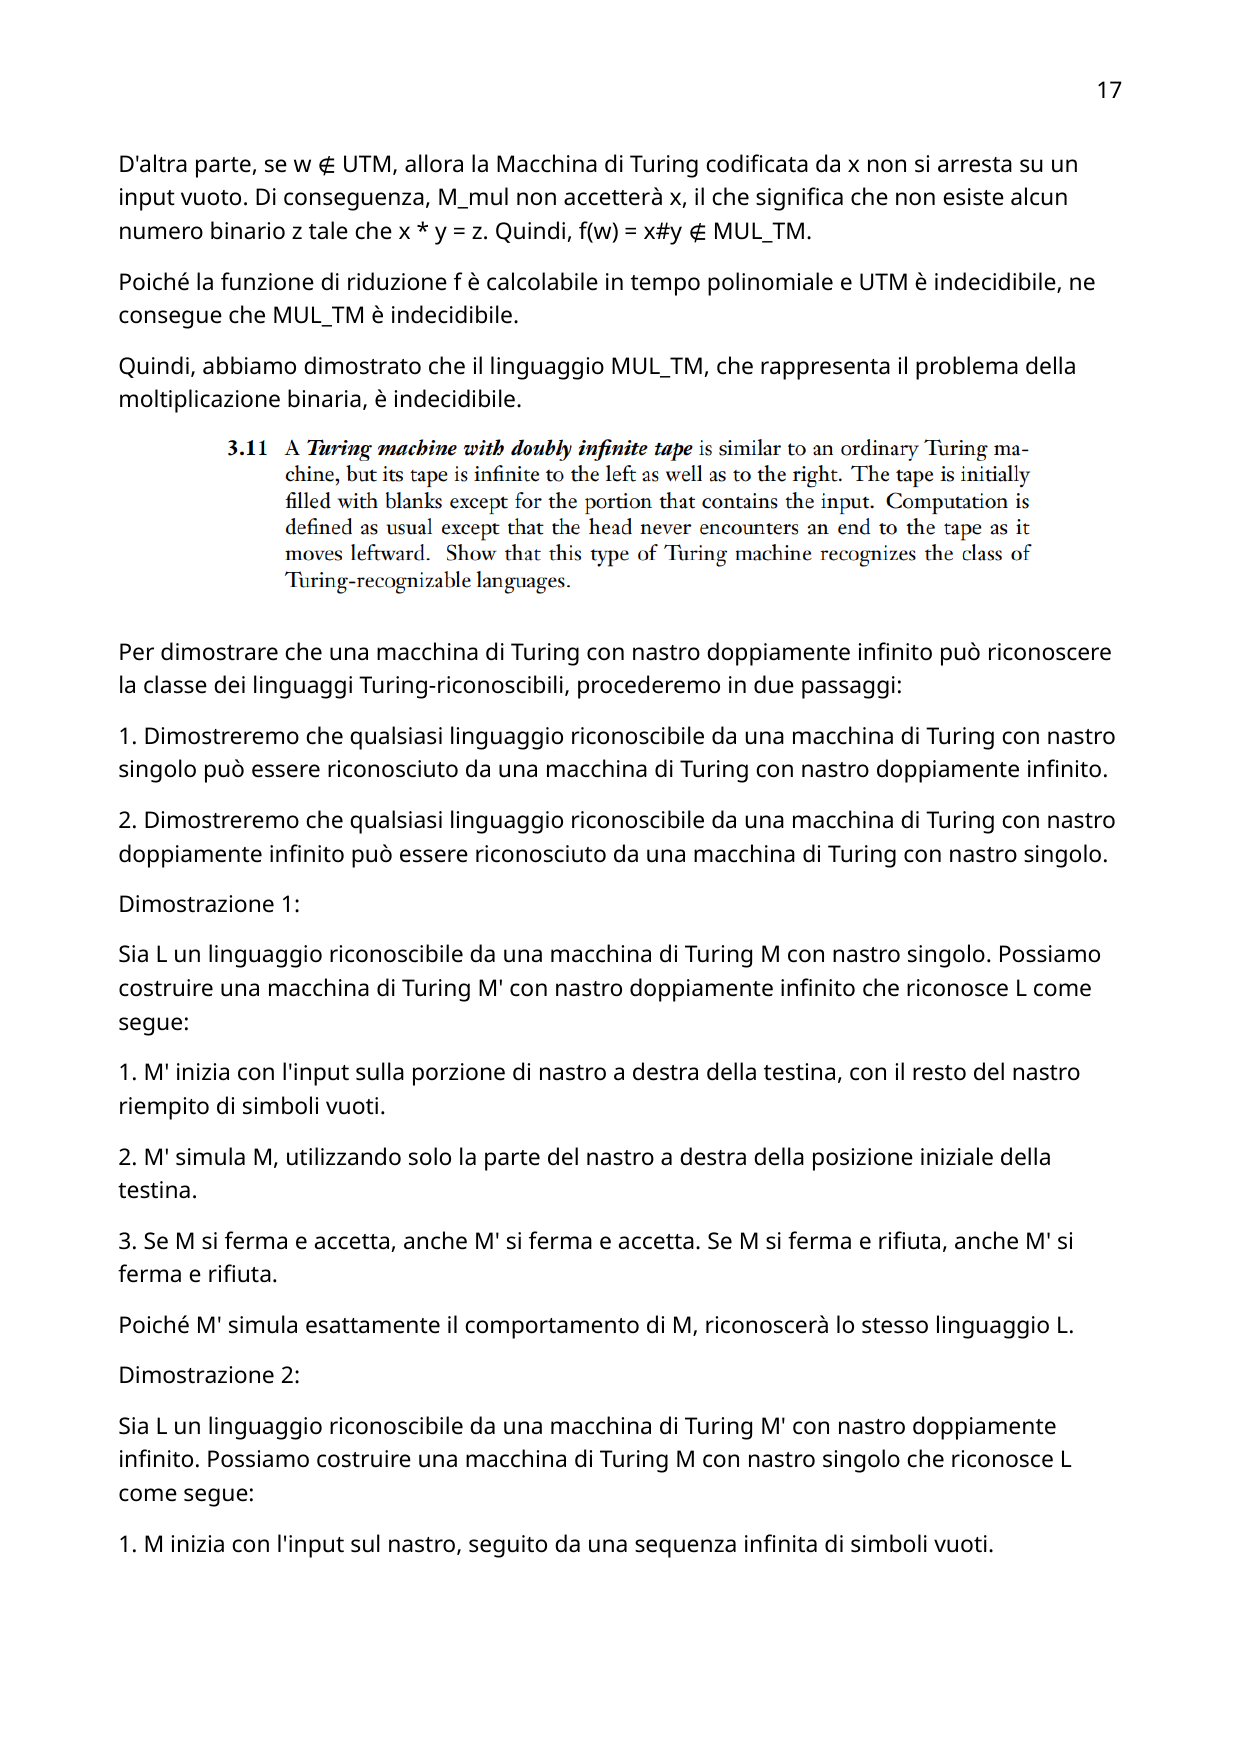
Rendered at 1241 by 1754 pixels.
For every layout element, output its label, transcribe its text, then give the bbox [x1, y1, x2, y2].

text Dimostrazione 2: [118, 1359, 1122, 1391]
text Poiché M' simula esattamente il comportamento di M, riconoscerà lo stesso linguaggio L. [118, 1309, 1122, 1340]
text 3. Se M si ferma e accetta, anche M' si ferma e accetta. Se M si ferma e rifiuta, anche M' si ferma e rifiuta. [118, 1225, 1122, 1290]
text 1. Dimostreremo che qualsiasi linguaggio riconoscibile da una macchina di Turing con nastro singolo può essere riconosciuto da una macchina di Turing con nastro doppiamente infinito. [118, 720, 1122, 785]
text 2. Dimostreremo che qualsiasi linguaggio riconoscibile da una macchina di Turing con nastro doppiamente infinito può essere riconosciuto da una macchina di Turing con nastro singolo. [118, 804, 1122, 869]
picture [220, 425, 1034, 595]
text Sia L un linguaggio riconoscibile da una macchina di Turing M' con nastro doppiamente infinito. Possiamo costruire una macchina di Turing M con nastro singolo che riconosce L come segue: [118, 1410, 1122, 1508]
text Quindi, abbiamo dimostrato che il linguaggio MUL_TM, che rappresenta il problema della moltiplicazione binaria, è indecidibile. [118, 350, 1122, 415]
text Dimostrazione 1: [118, 888, 1122, 919]
text 1. M' inizia con l'input sulla porzione di nastro a destra della testina, con il resto del nastro riempito di simboli vuoti. [118, 1056, 1122, 1121]
text Poiché la funzione di riduzione f è calcolabile in tempo polinomiale e UTM è indecidibile, ne consegue che MUL_TM è indecidibile. [118, 266, 1122, 331]
text Per dimostrare che una macchina di Turing con nastro doppiamente infinito può riconoscere la classe dei linguaggi Turing-riconoscibili, procederemo in due passaggi: [118, 636, 1122, 701]
text 2. M' simula M, utilizzando solo la parte del nastro a destra della posizione iniziale della testina. [118, 1141, 1122, 1206]
text 1. M inizia con l'input sul nastro, seguito da una sequenza infinita di simboli vuoti. [118, 1528, 1122, 1559]
text Sia L un linguaggio riconoscibile da una macchina di Turing M con nastro singolo. Possiamo costruire una macchina di Turing M' con nastro doppiamente infinito che riconosce L come segue: [118, 938, 1122, 1037]
text D'altra parte, se w ∉ UTM, allora la Macchina di Turing codificata da x non si arresta su un input vuoto. Di conseguenza, M_mul non accetterà x, il che significa che non esiste alcun numero binario z tale che x * y = z. Quindi, f(w) = x#y ∉ MUL_TM. [118, 148, 1122, 246]
